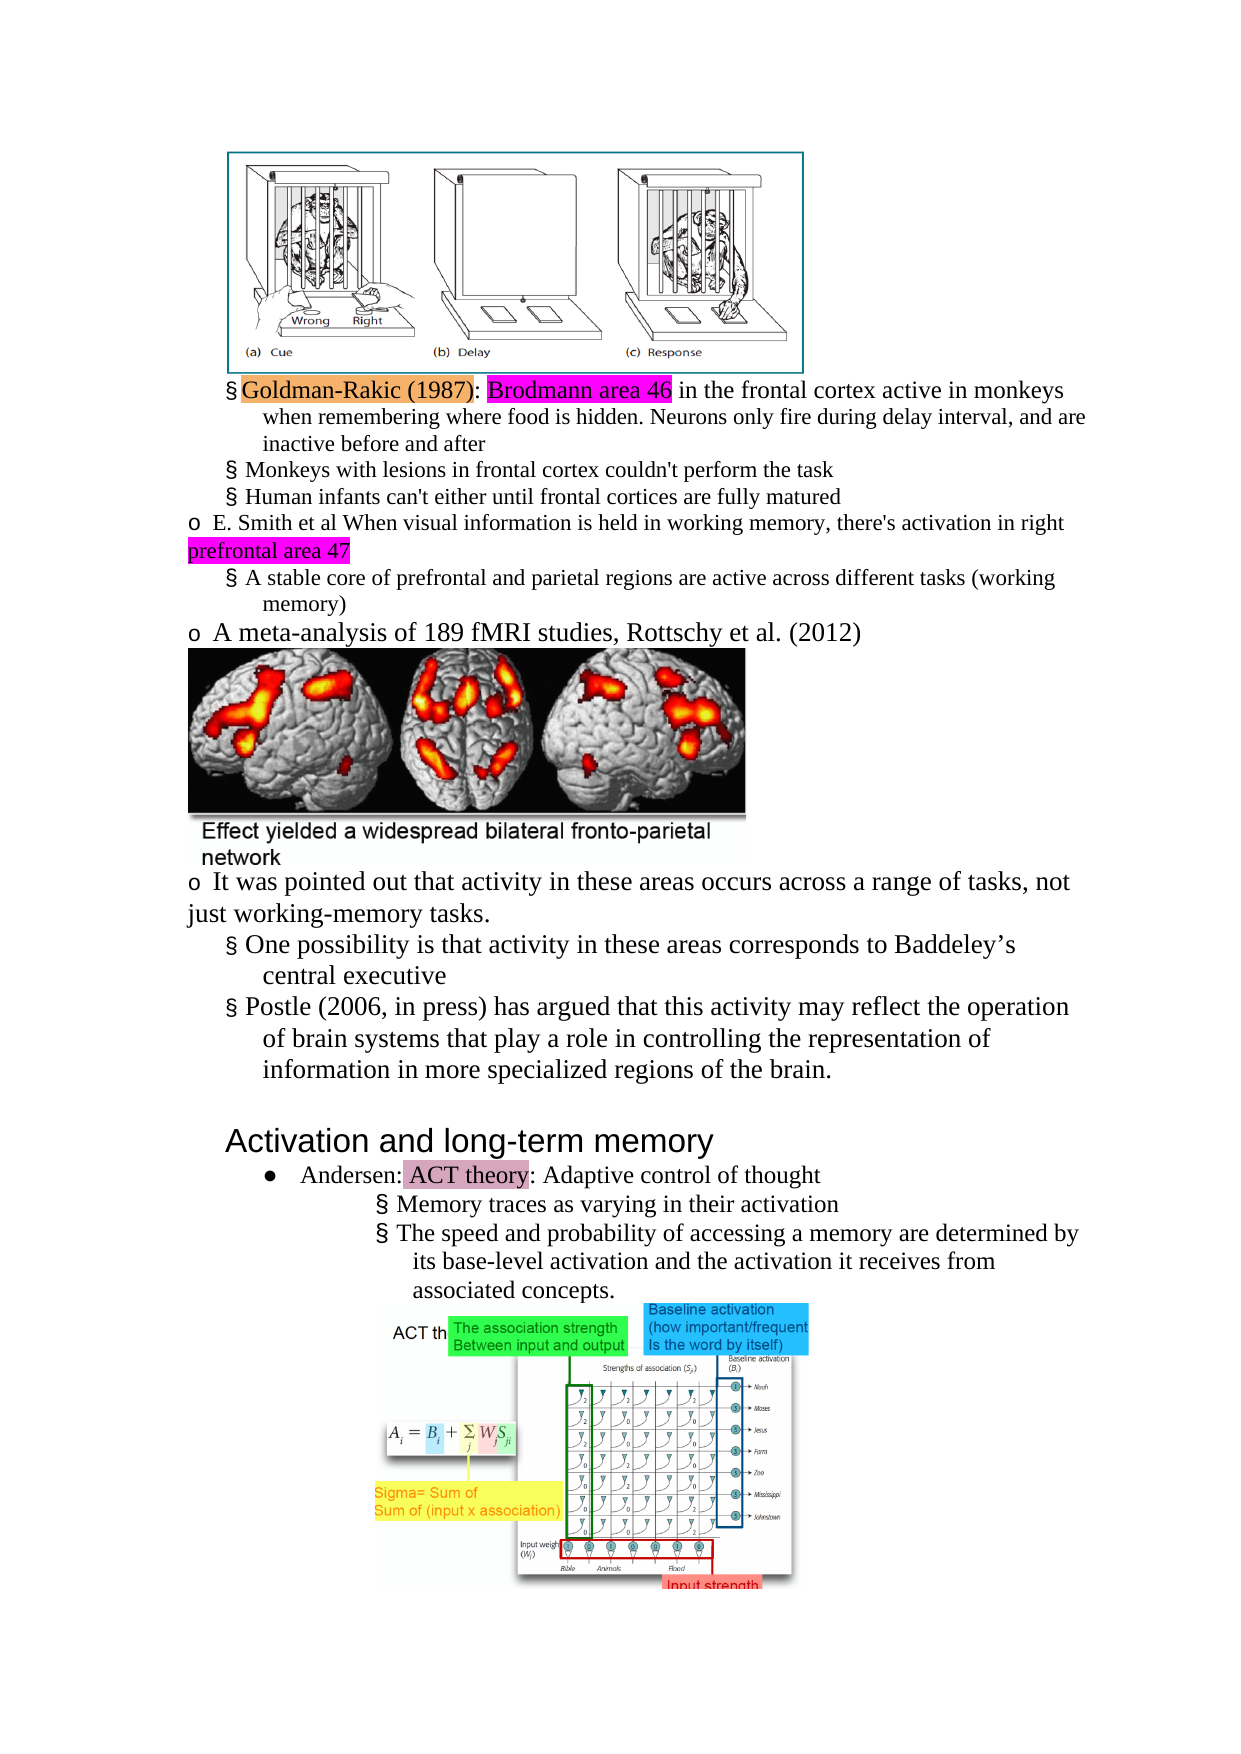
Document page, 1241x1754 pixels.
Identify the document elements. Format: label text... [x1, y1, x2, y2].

text § Memory traces as varying in their activation [375, 1189, 1090, 1217]
text § Goldman-Rakic (1987): Brodmann area 46 in the frontal cortex active in monkeys when remembering where food is hidden. Neurons only fire during delay interval, and are inactive before and after [225, 375, 1090, 456]
text o A meta-analysis of 189 fMRI studies, Rottschy et al. (2012) [187, 616, 1090, 649]
text § A stable core of prefrontal and parietal regions are active across different tasks (working memory) [225, 564, 1090, 616]
picture [187, 648, 747, 865]
text o It was pointed out that activity in these areas occurs across a range of tasks, not just working-memory tasks. [187, 865, 1090, 928]
text § The speed and probability of accessing a memory are determined by its base-level activation and the activation it receives from associated concepts. [375, 1217, 1090, 1304]
text § One possibility is that activity in these areas corresponds to Baddeley’s central executive [225, 928, 1090, 991]
text o E. Smith et al When visual information is held in working memory, there's activation in right prefrontal area 47 [187, 509, 1090, 564]
text § Human infants can't either until frontal cortices are fully matured [225, 483, 1090, 509]
text § Monkeys with lesions in frontal cortex couldn't perform the task [225, 456, 1090, 483]
subtitle Activation and long-term memory [225, 1121, 1090, 1160]
list Andersen: ACT theory: Adaptive control of thought [529, 1160, 1090, 1189]
list Andersen: ACT theory: Adaptive control of thought [262, 1160, 403, 1189]
text § Postle (2006, in press) has argued that this activity may reflect the operation of brain systems that play a role in controlling the representation of information in more specialized regions of the brain. [225, 991, 1090, 1084]
picture [375, 1303, 809, 1589]
picture [225, 150, 806, 375]
